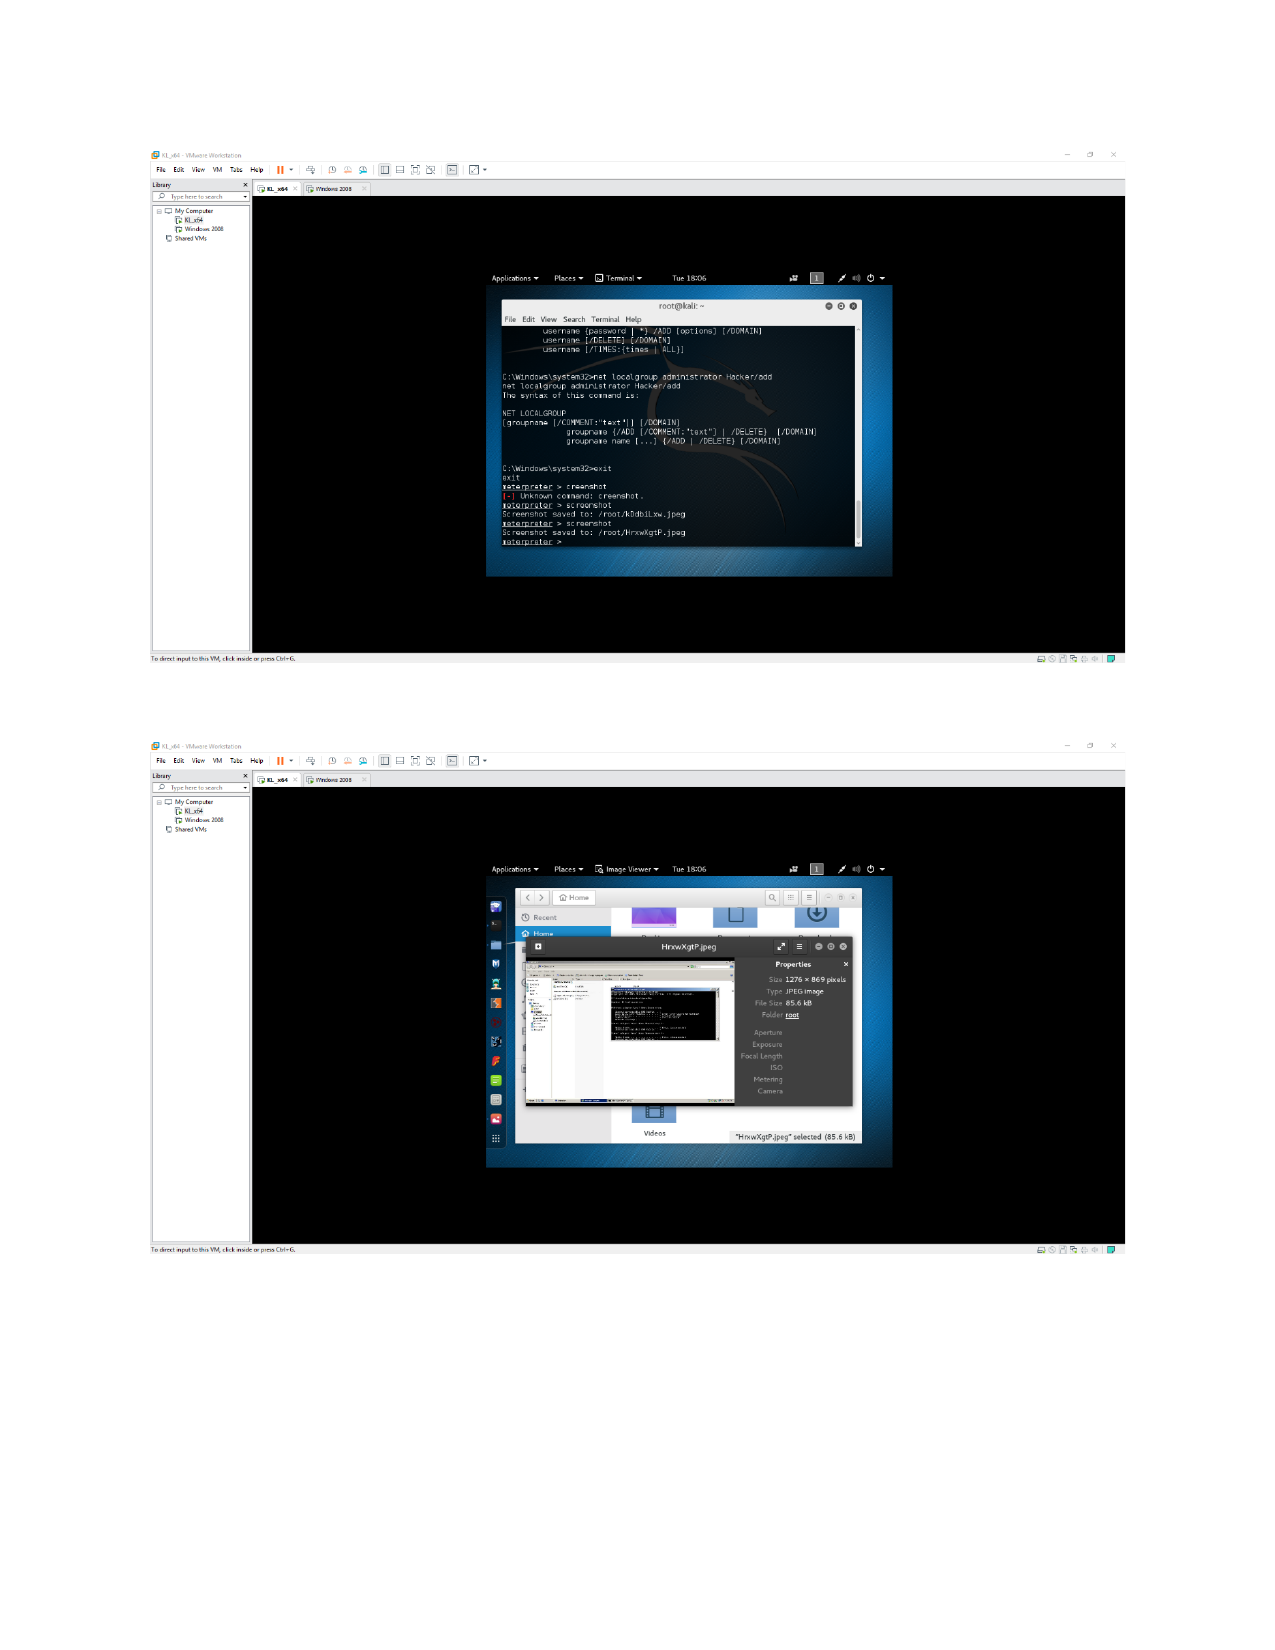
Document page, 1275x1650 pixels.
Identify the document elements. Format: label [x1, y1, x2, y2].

picture [150, 150, 1125, 663]
picture [150, 740, 1125, 1254]
